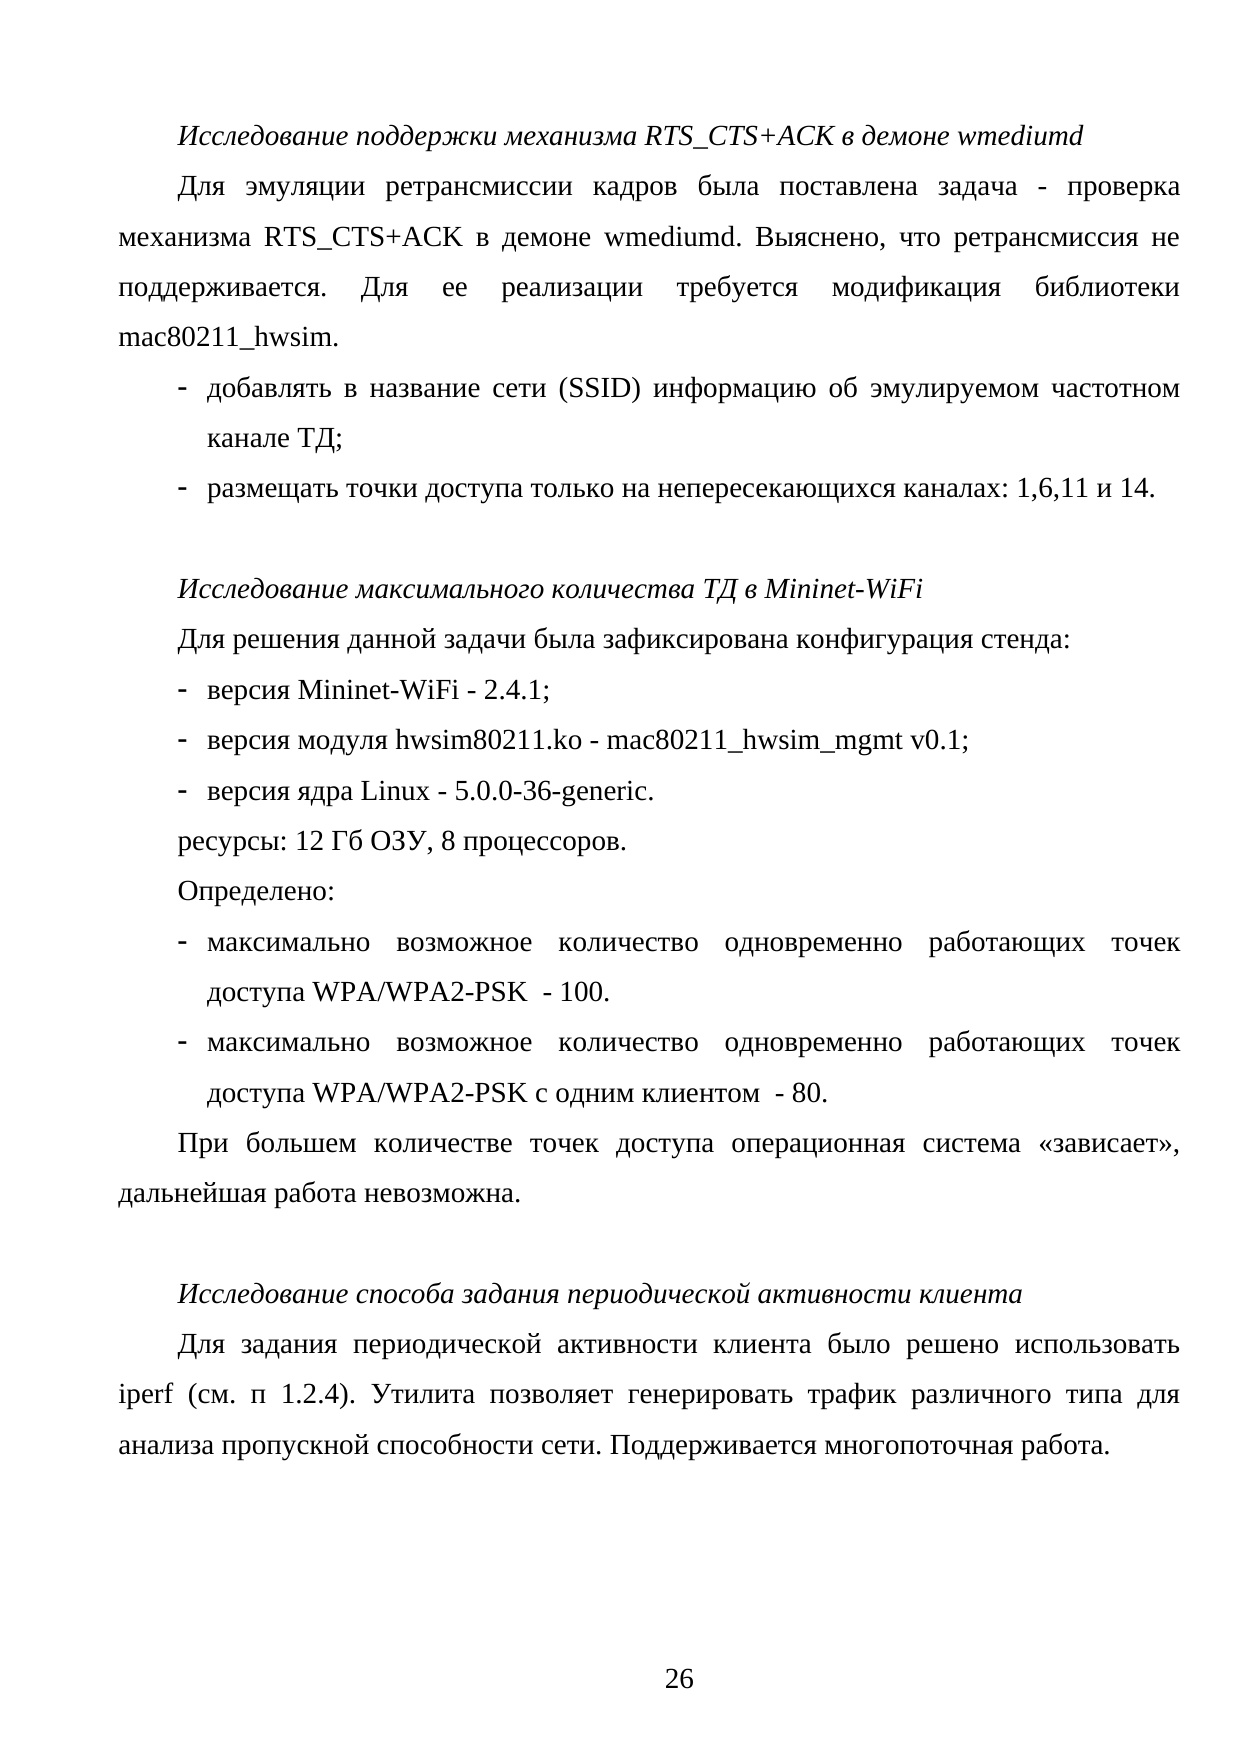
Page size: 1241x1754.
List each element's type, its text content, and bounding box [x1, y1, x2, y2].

text Исследование поддержки механизма RTS_CTS+ACK в демоне wmediumd [118, 118, 1181, 152]
text версия модуля hwsim80211.ko - mac80211_hwsim_mgmt v0.1; [177, 722, 1181, 756]
text Для эмуляции ретрансмиссии кадров была поставлена задача - проверка механизма RTS_CTS+ACK в демоне wmediumd. Выяснено, что ретрансмиссия не поддерживается. Для ее реализации требуется модификация библиотеки mac80211_hwsim. [118, 168, 1181, 353]
text Исследование способа задания периодической активности клиента [118, 1276, 1181, 1309]
text версия ядра Linux - 5.0.0-36-generic. [177, 773, 1181, 806]
text Определено: [118, 873, 1181, 907]
text максимально возможное количество одновременно работающих точек доступа WPA/WPA2-PSK с одним клиентом - 80. [177, 1024, 1181, 1108]
text версия Mininet-WiFi - 2.4.1; [177, 672, 1181, 705]
text добавлять в название сети (SSID) информацию об эмулируемом частотном канале ТД; [177, 370, 1181, 454]
text Для задания периодической активности клиента было решено использовать iperf (см. п 1.2.4). Утилита позволяет генерировать трафик различного типа для анализа пропускной способности сети. Поддерживается многопоточная работа. [118, 1326, 1181, 1461]
text максимально возможное количество одновременно работающих точек доступа WPA/WPA2-PSK - 100. [177, 924, 1181, 1008]
text ресурсы: 12 Гб ОЗУ, 8 процессоров. [118, 823, 1181, 857]
text Для решения данной задачи была зафиксирована конфигурация стенда: [118, 621, 1181, 655]
text размещать точки доступа только на непересекающихся каналах: 1,6,11 и 14. [177, 470, 1181, 504]
text При большем количестве точек доступа операционная система «зависает», дальнейшая работа невозможна. [118, 1125, 1181, 1209]
text Исследование максимального количества ТД в Mininet-WiFi [118, 571, 1181, 605]
